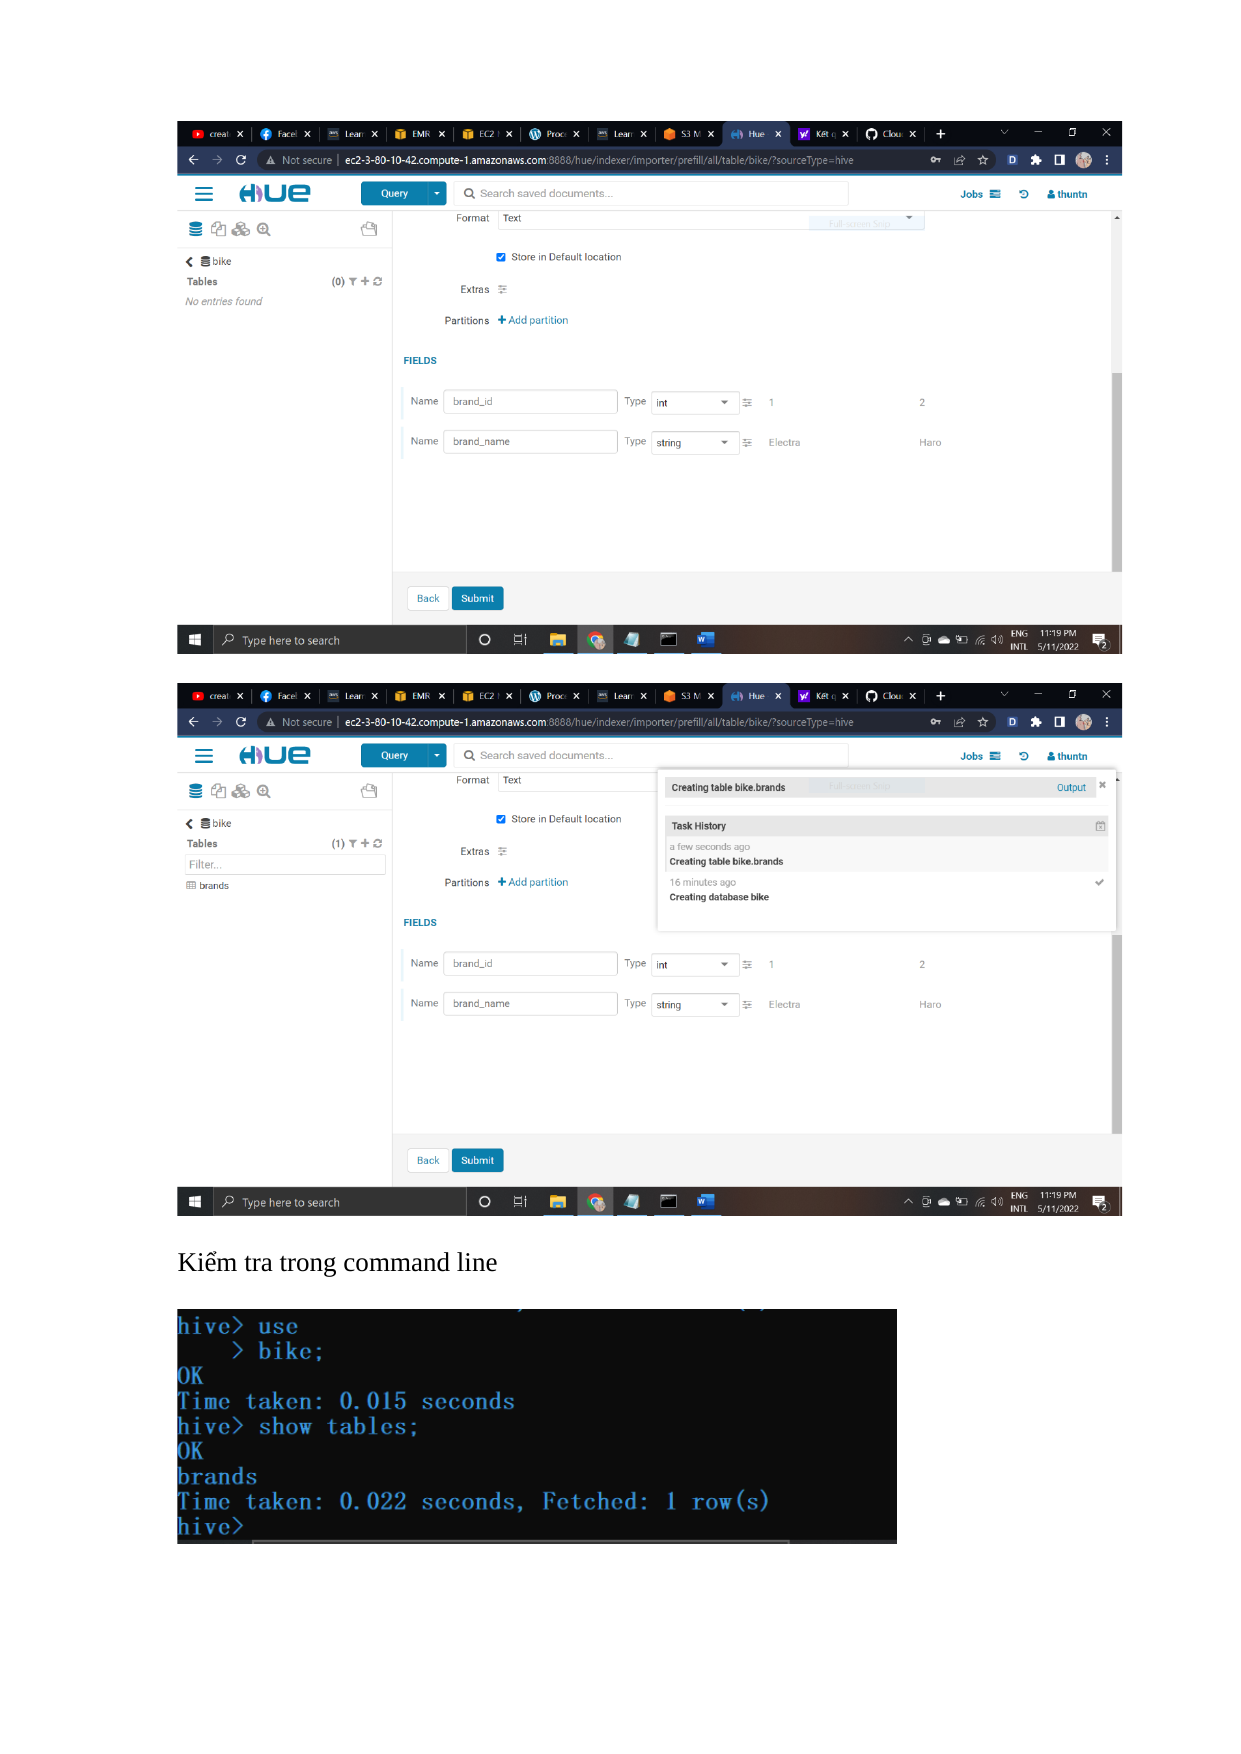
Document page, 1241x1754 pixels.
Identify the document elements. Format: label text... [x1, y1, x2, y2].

picture [177, 121, 1123, 654]
text Kiểm tra trong command line [177, 1246, 1122, 1277]
picture [177, 683, 1123, 1216]
picture [177, 1309, 897, 1544]
